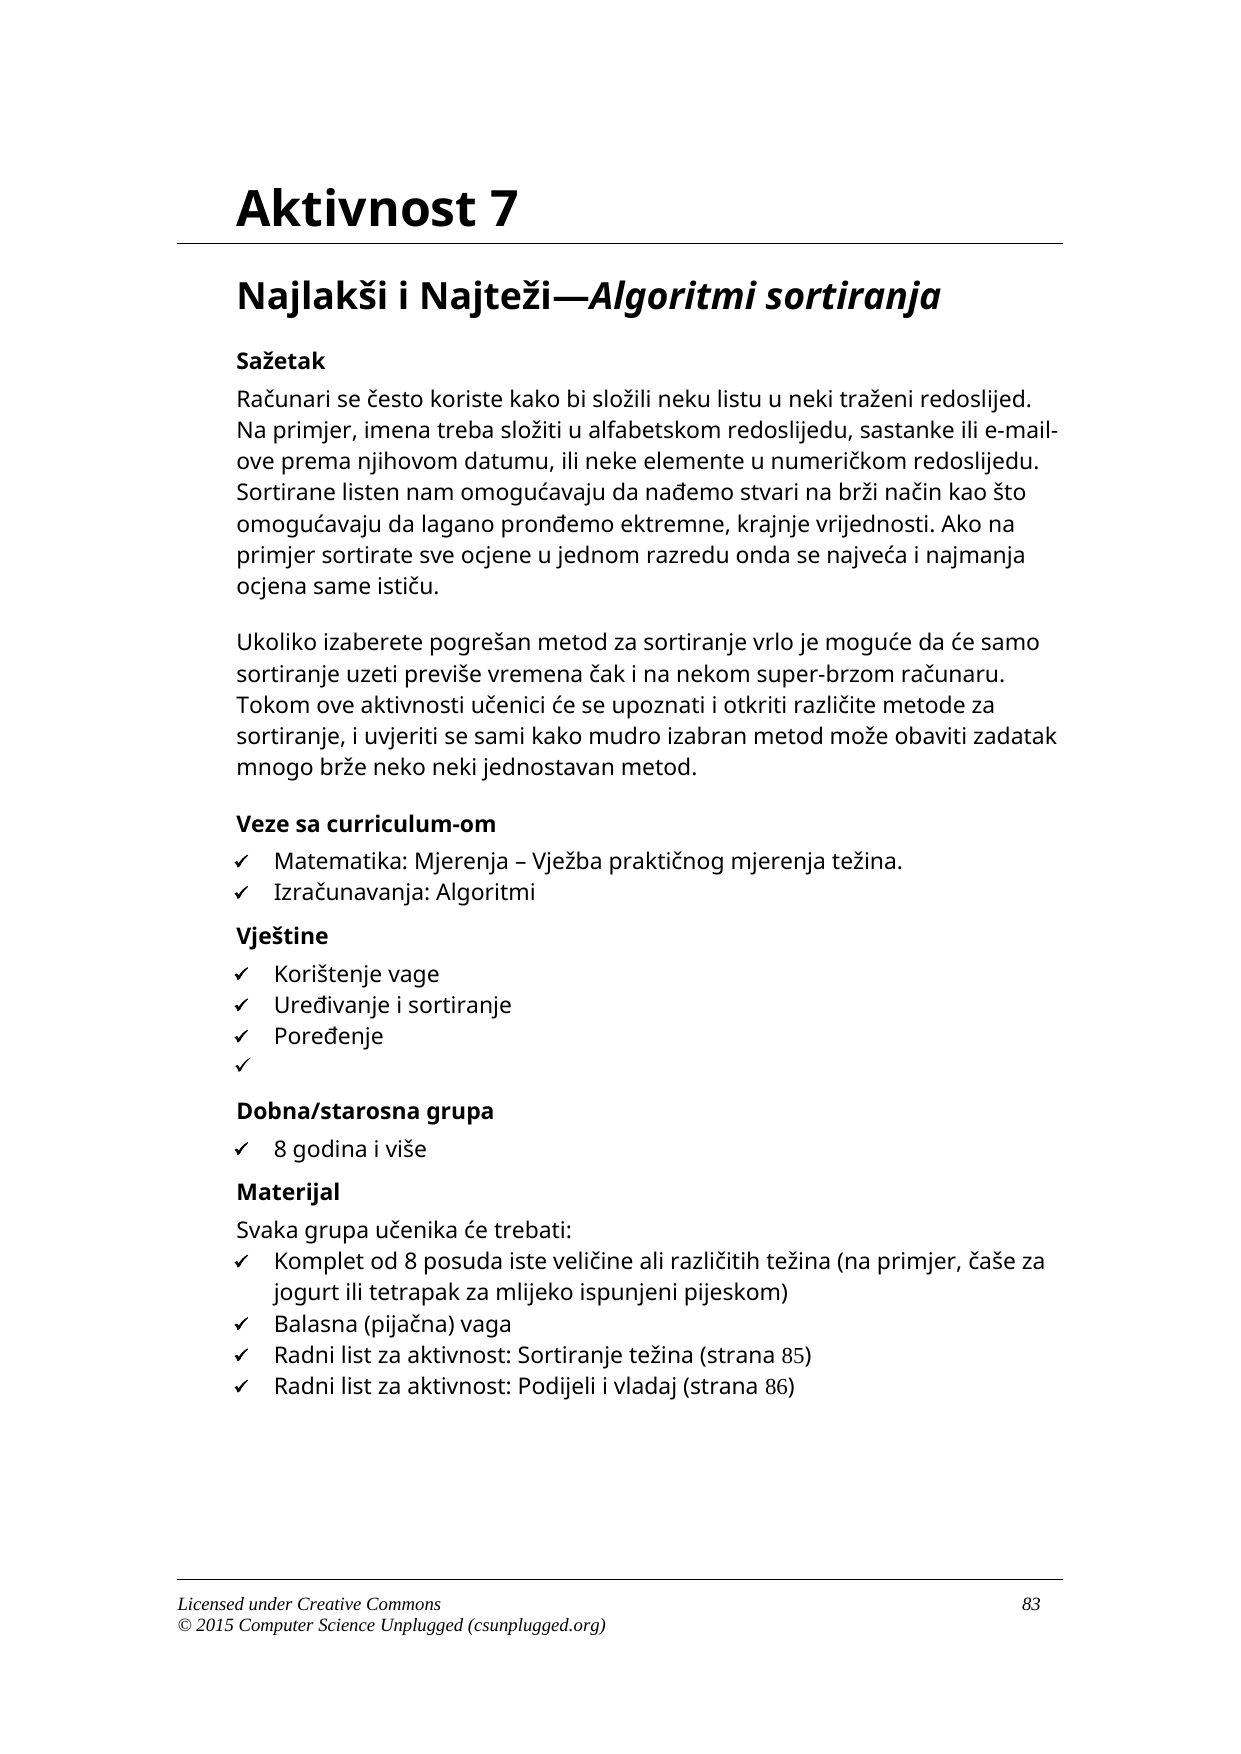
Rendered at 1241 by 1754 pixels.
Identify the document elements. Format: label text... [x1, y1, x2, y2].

list 8 godina i više [233, 1132, 1063, 1164]
list Balasna (pijačna) vaga [233, 1307, 1063, 1339]
list Matematika: Mjerenja – Vježba praktičnog mjerenja težina. [233, 845, 1063, 876]
text Svaka grupa učenika će trebati: [236, 1214, 1063, 1245]
subtitle Veze sa curriculum-om [236, 807, 1063, 839]
list Radni list za aktivnost: Sortiranje težina (strana 72) [233, 1339, 1063, 1370]
list Poređenje [233, 1020, 1063, 1051]
list Komplet od 8 posuda iste veličine ali različitih težina (na primjer, čaše za jogurt ili tetrapak za mlijeko ispunjeni pijeskom) [233, 1245, 1063, 1307]
subtitle Sažetak [236, 345, 1063, 376]
list Izračunavanja: Algoritmi [233, 876, 1063, 907]
text Najlakši i Najteži—Algoritmi sortiranja [177, 269, 1063, 320]
subtitle Dobna/starosna grupa [236, 1095, 1063, 1126]
list Radni list za aktivnost: Podijeli i vladaj (strana 72) [233, 1370, 1063, 1401]
subtitle Vještine [236, 920, 1063, 951]
subtitle Materijal [236, 1176, 1063, 1207]
text Računari se često koriste kako bi složili neku listu u neki traženi redoslijed. Na primjer, imena treba složiti u alfabetskom redoslijedu, sastanke ili e-mail-ove prema njihovom datumu, ili neke elemente u numeričkom redoslijedu. Sortirane listen nam omogućavaju da nađemo stvari na brži način kao što omogućavaju da lagano pronđemo ektremne, krajnje vrijednosti. Ako na primjer sortirate sve ocjene u jednom razredu onda se najveća i najmanja ocjena same ističu. [236, 382, 1063, 601]
list Korištenje vage [233, 957, 1063, 989]
text Ukoliko izaberete pogrešan metod za sortiranje vrlo je moguće da će samo sortiranje uzeti previše vremena čak i na nekom super-brzom računaru. Tokom ove aktivnosti učenici će se upoznati i otkriti različite metode za sortiranje, i uvjeriti se sami kako mudro izabran metod može obaviti zadatak mnogo brže neko neki jednostavan metod. [236, 626, 1063, 782]
text Aktivnost 7 [177, 173, 1063, 243]
list Uređivanje i sortiranje [233, 989, 1063, 1020]
